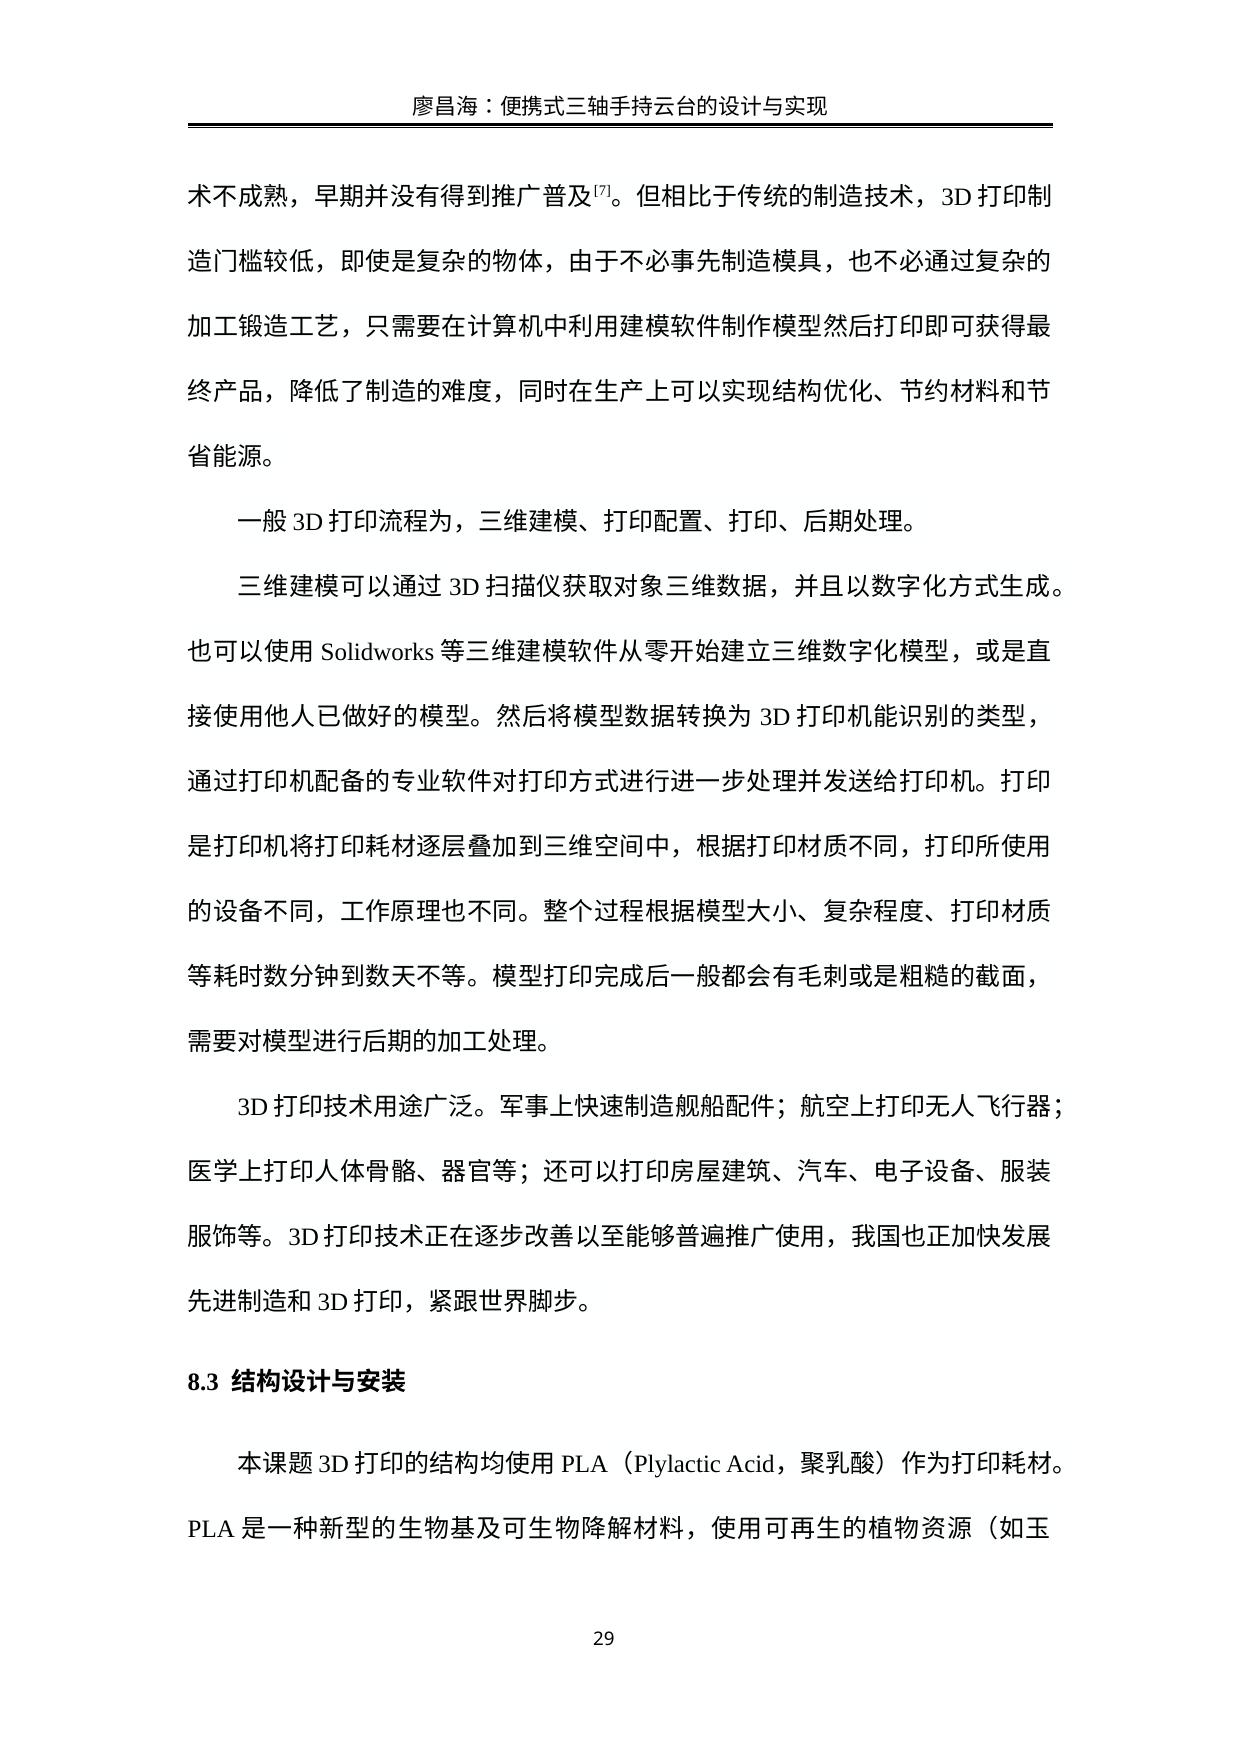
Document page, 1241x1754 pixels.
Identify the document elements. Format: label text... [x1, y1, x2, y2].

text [187, 1429, 1053, 1559]
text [187, 162, 1053, 487]
text 一般3D打印流程为，三维建模、打印配置、打印、后期处理。 [187, 487, 1053, 552]
subtitle 结构设计与安装 [187, 1348, 1053, 1413]
text 3D打印技术用途广泛。军事上快速制造舰船配件；航空上打印无人飞行器；医学上打印人体骨骼、器官等；还可以打印房屋建筑、汽车、电子设备、服装服饰等。3D打印技术正在逐步改善以至能够普遍推广使用，我国也正加快发展先进制造和3D打印，紧跟世界脚步。 [187, 1072, 1053, 1332]
text 三维建模可以通过3D扫描仪获取对象三维数据，并且以数字化方式生成。也可以使用Solidworks等三维建模软件从零开始建立三维数字化模型，或是直接使用他人已做好的模型。然后将模型数据转换为3D打印机能识别的类型，通过打印机配备的专业软件对打印方式进行进一步处理并发送给打印机。打印是打印机将打印耗材逐层叠加到三维空间中，根据打印材质不同，打印所使用的设备不同，工作原理也不同。整个过程根据模型大小、复杂程度、打印材质等耗时数分钟到数天不等。模型打印完成后一般都会有毛刺或是粗糙的截面，需要对模型进行后期的加工处理。 [187, 552, 1053, 1072]
